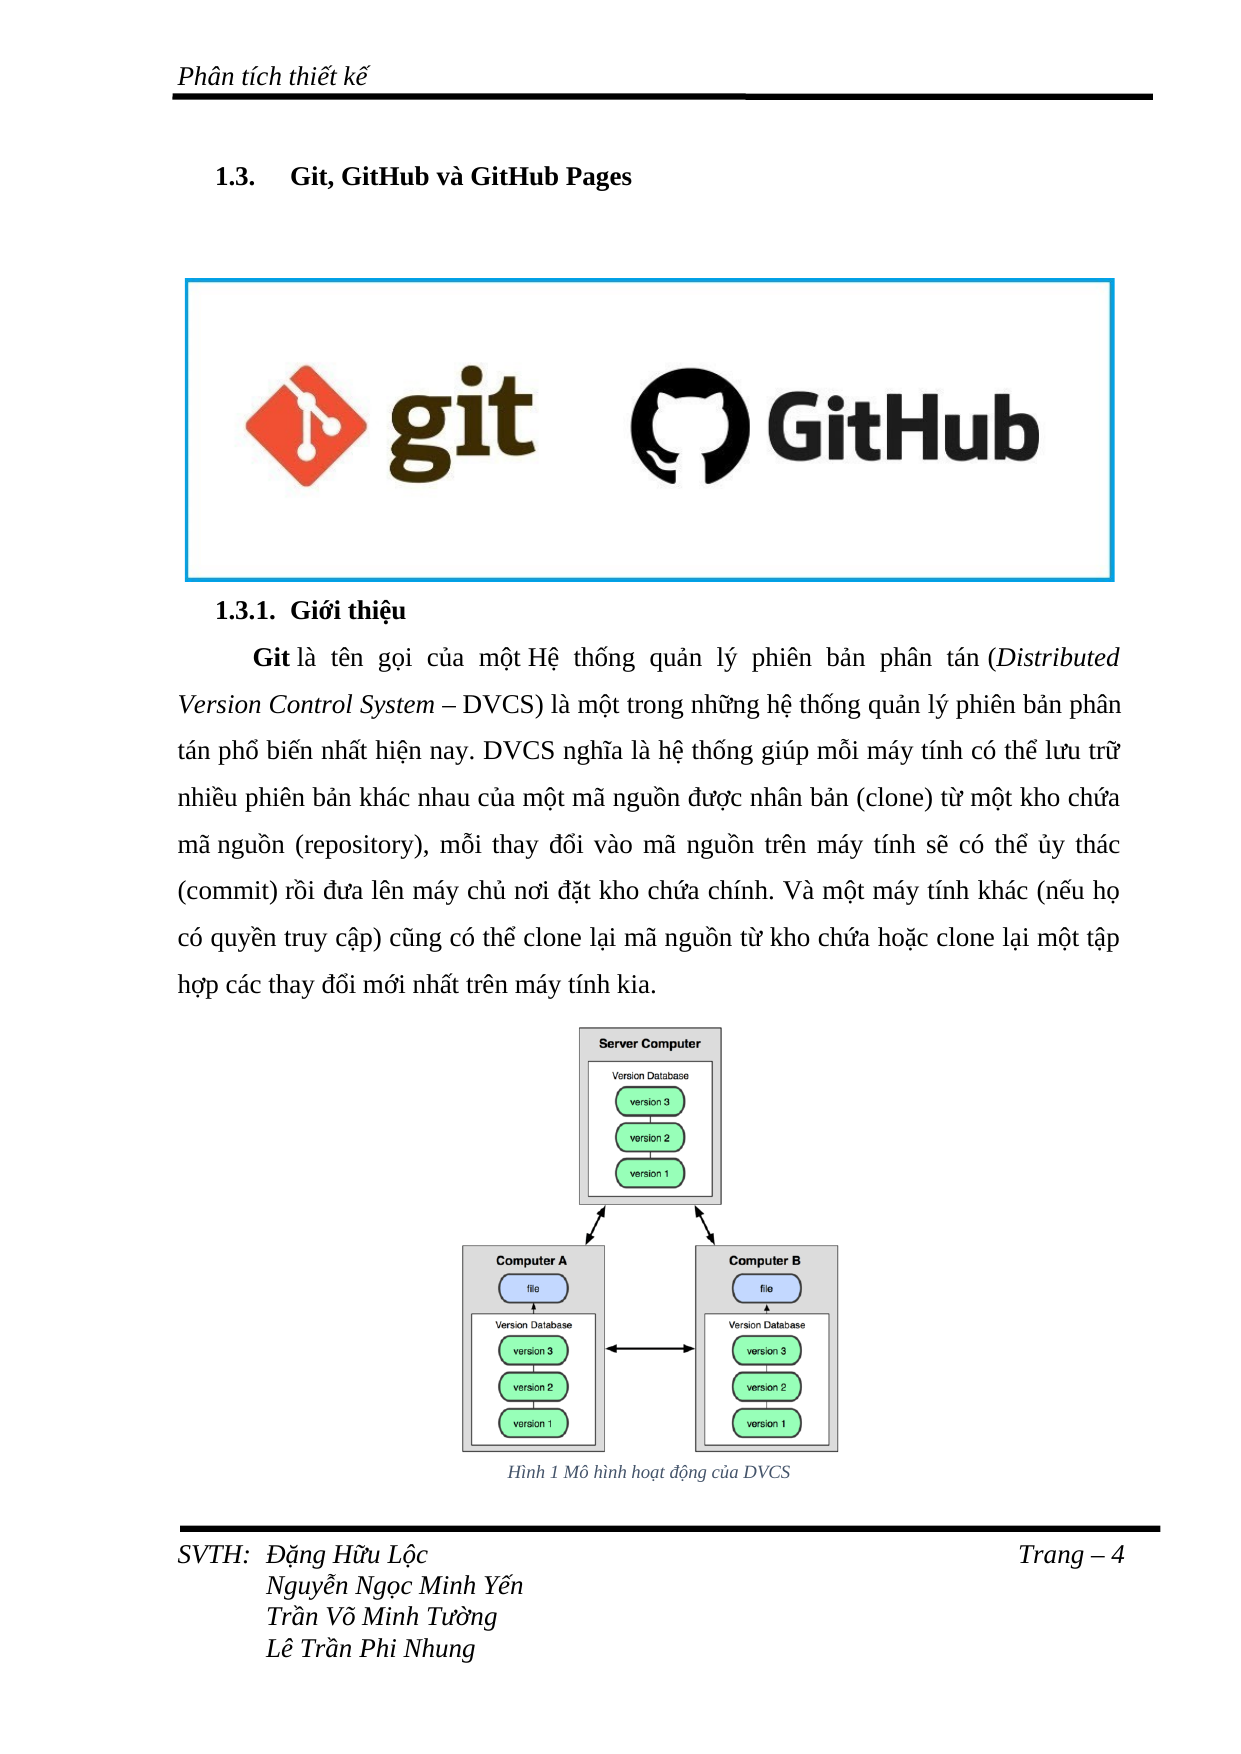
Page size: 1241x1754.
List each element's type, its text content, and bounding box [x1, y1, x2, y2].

list Giới thiệu [215, 594, 1122, 626]
picture [188, 282, 1111, 578]
text Git là tên gọi của một Hệ thống quản lý phiên bản phân tán (Distributed Version Control System – DVCS) là một trong những hệ thống quản lý phiên bản phân tán phổ biến nhất hiện nay. DVCS nghĩa là hệ thống giúp mỗi máy tính có thể lưu trữ nhiều phiên bản khác nhau của một mã nguồn được nhân bản (clone) từ một kho chứa mã nguồn (repository), mỗi thay đổi vào mã nguồn trên máy tính sẽ có thể ủy thác (commit) rồi đưa lên máy chủ nơi đặt kho chứa chính. Và một máy tính khác (nếu họ có quyền truy cập) cũng có thể clone lại mã nguồn từ kho chứa hoặc clone lại một tập hợp các thay đổi mới nhất trên máy tính kia. [177, 641, 1122, 999]
list Git, GitHub và GitHub Pages [215, 160, 1122, 191]
picture [460, 1027, 839, 1453]
text Hình 1 Mô hình hoạt động của DVCS [177, 1461, 1122, 1482]
